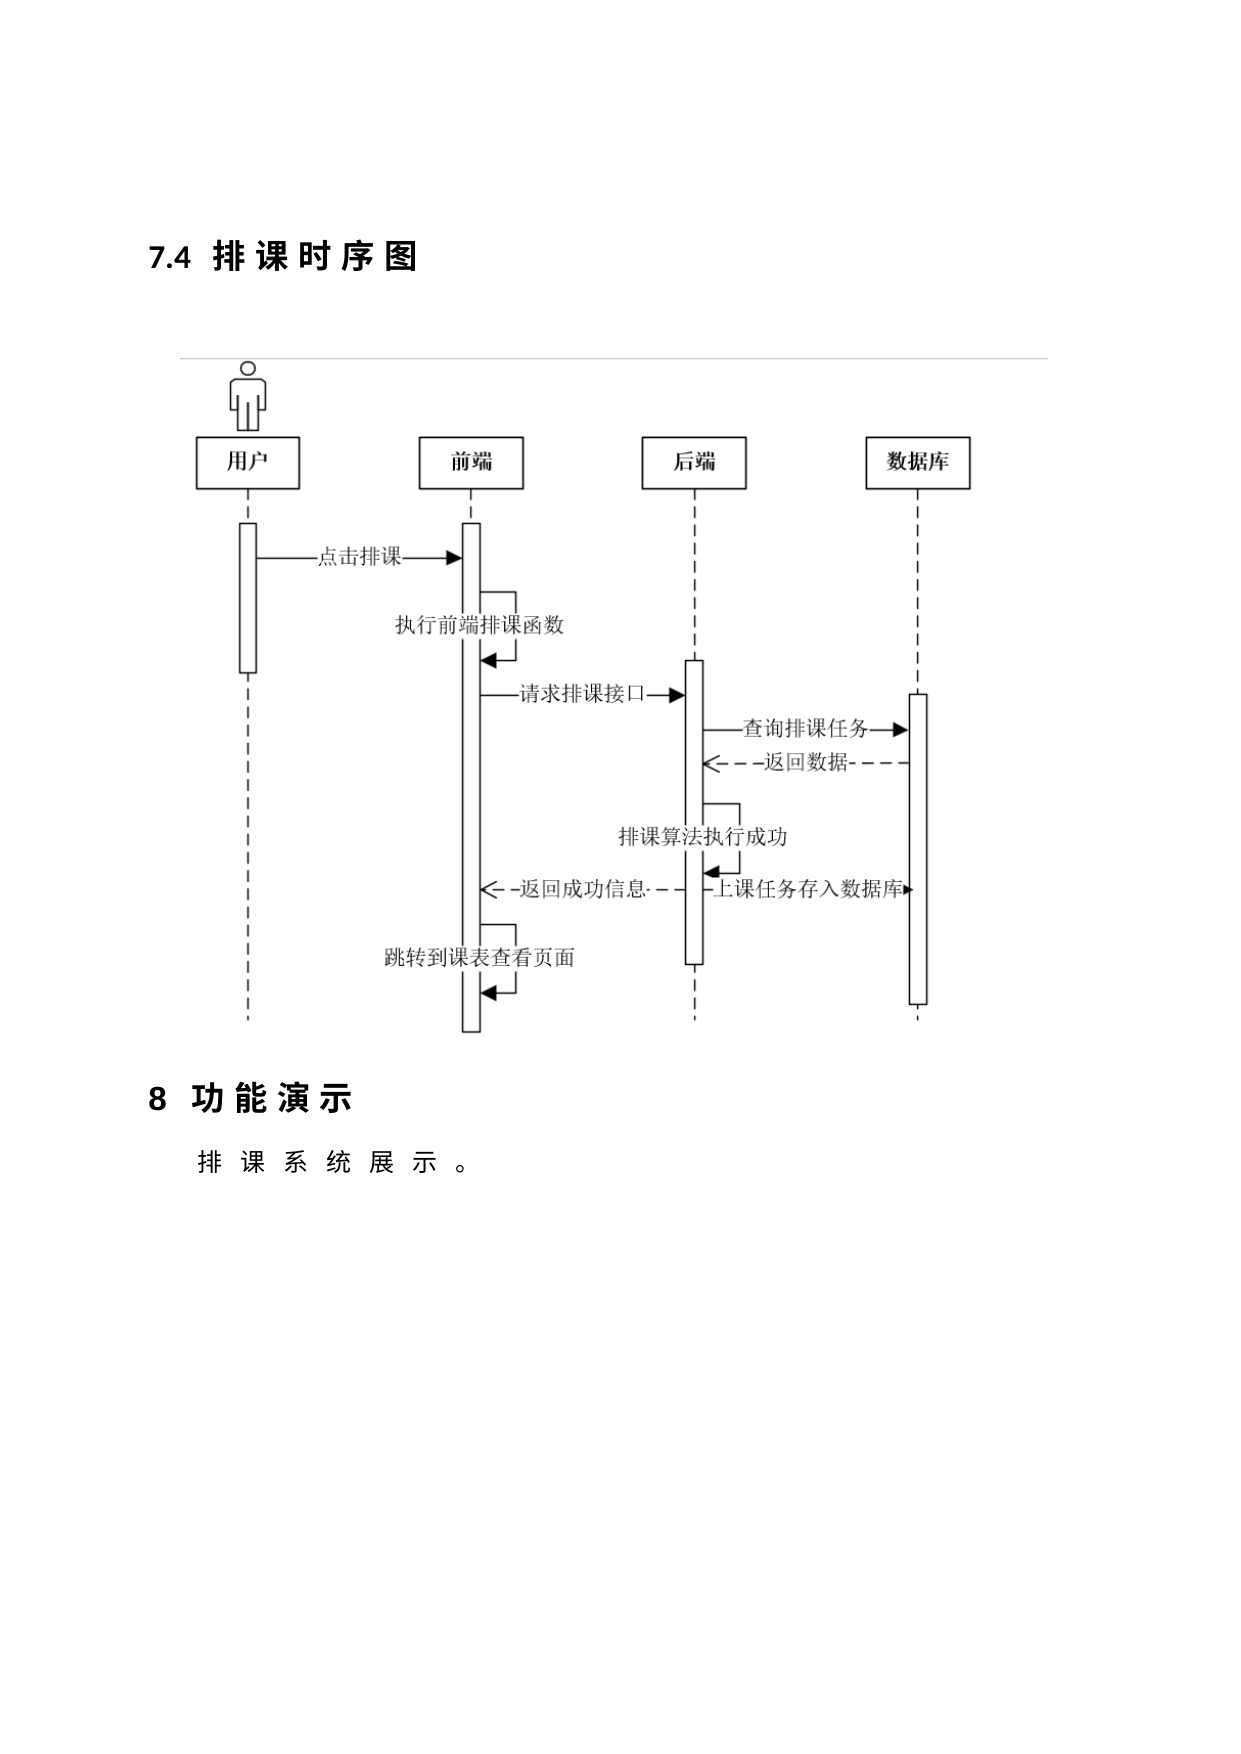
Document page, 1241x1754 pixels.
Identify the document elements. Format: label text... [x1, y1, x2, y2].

text 8 功能演示 排课系统展示。 [148, 1063, 1092, 1193]
picture [180, 348, 1048, 1054]
subtitle 7.4 排课时序图 [148, 222, 1092, 287]
